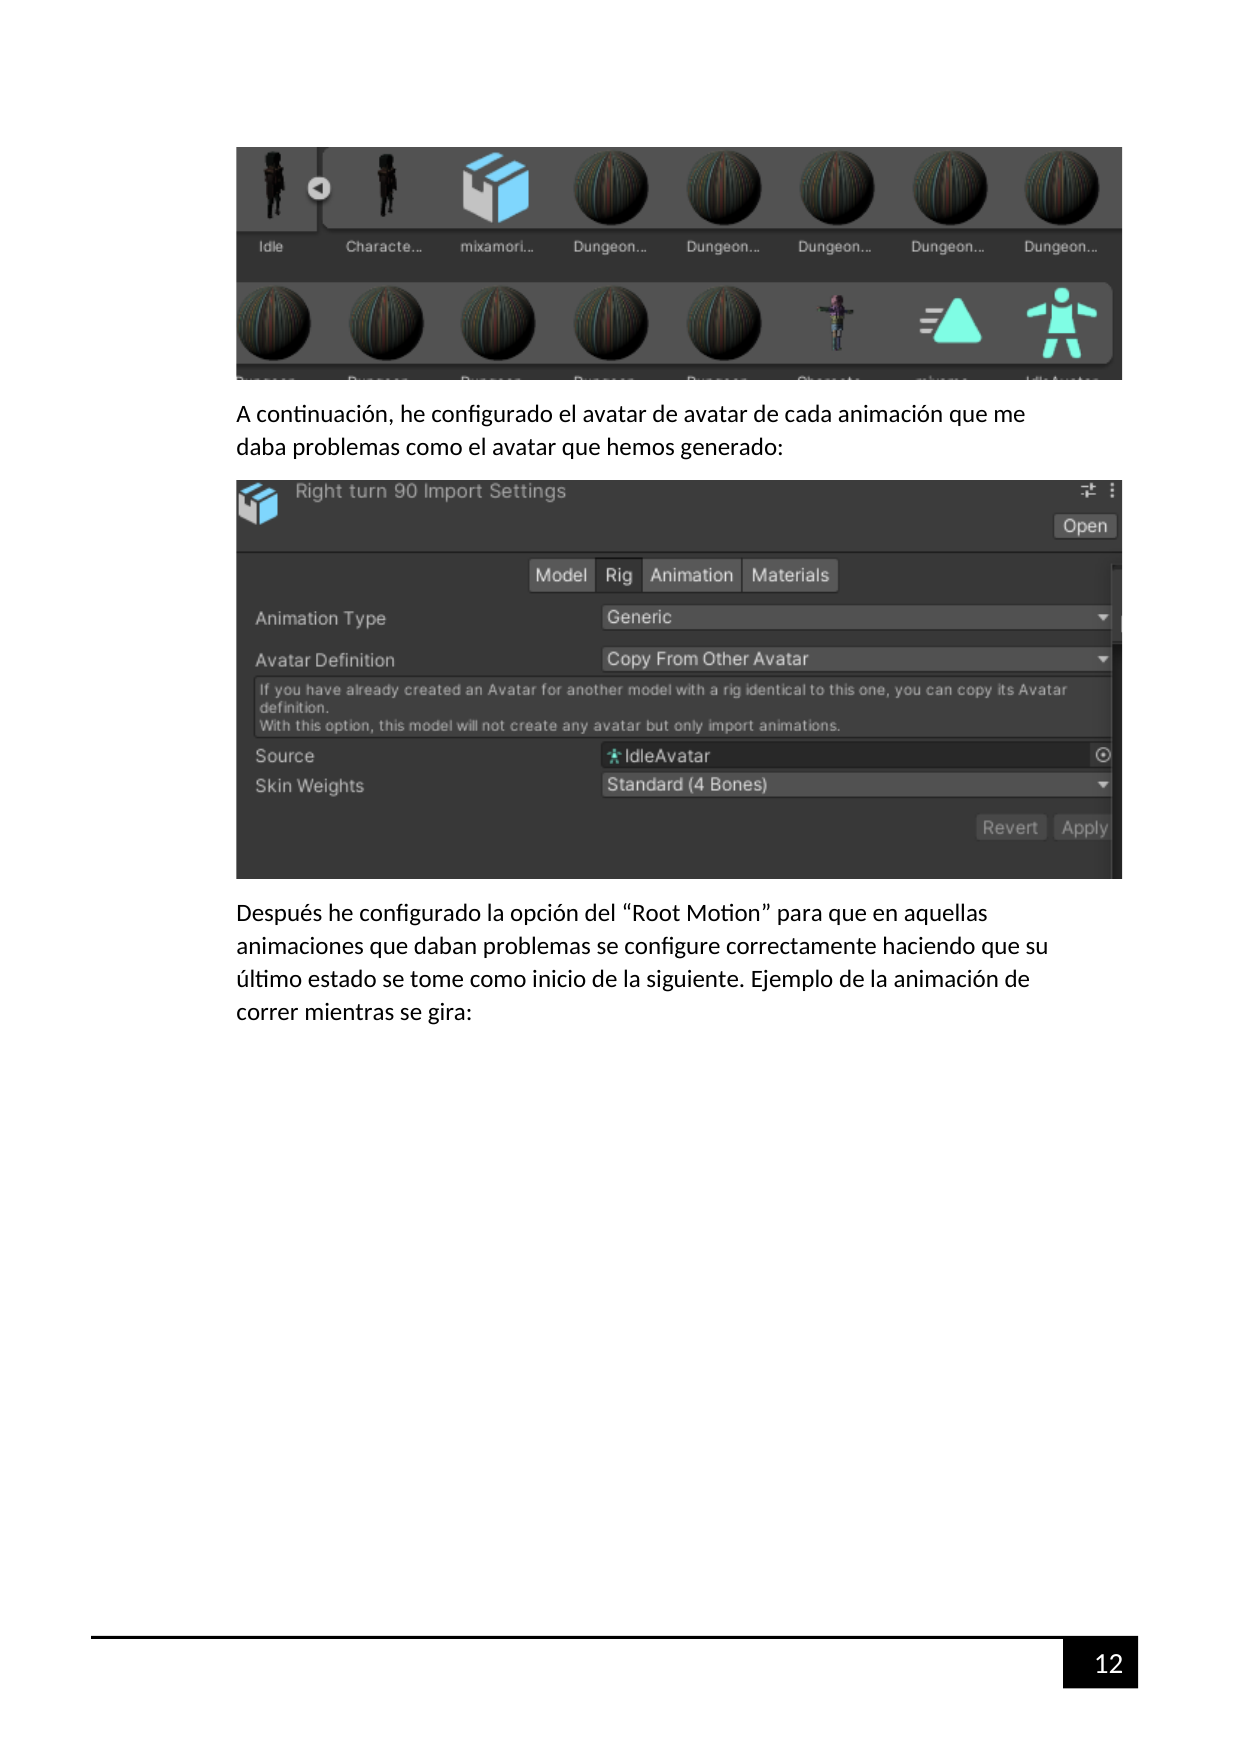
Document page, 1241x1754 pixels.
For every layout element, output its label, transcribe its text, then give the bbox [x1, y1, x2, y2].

picture [236, 147, 1123, 380]
picture [236, 480, 1123, 879]
text A continuación, he configurado el avatar de avatar de cada animación que me daba problemas como el avatar que hemos generado: [236, 398, 1063, 462]
text Después he configurado la opción del “Root Motion” para que en aquellas animaciones que daban problemas se configure correctamente haciendo que su último estado se tome como inicio de la siguiente. Ejemplo de la animación de correr mientras se gira: [236, 897, 1063, 1027]
